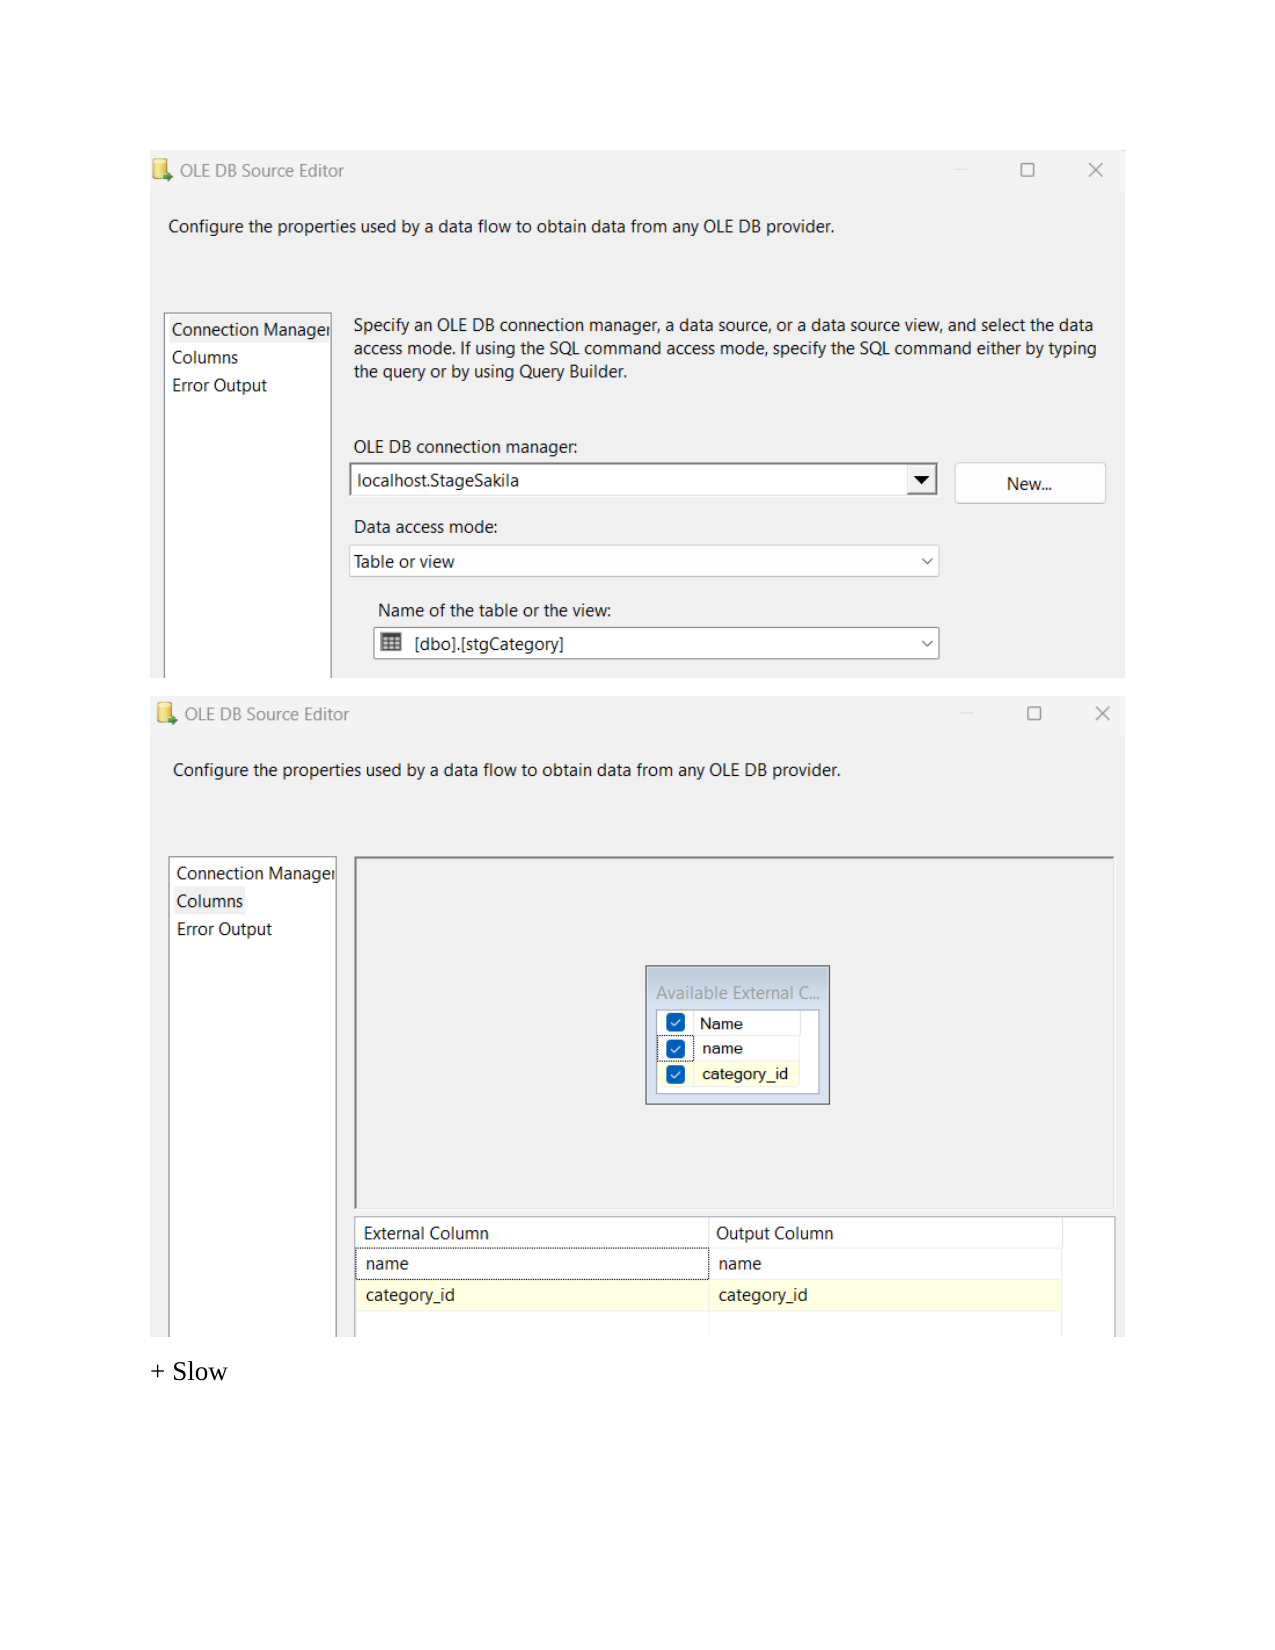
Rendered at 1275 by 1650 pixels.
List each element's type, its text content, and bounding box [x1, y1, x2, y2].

picture [150, 696, 1125, 1337]
text + Slow [150, 1356, 1125, 1387]
picture [150, 150, 1125, 678]
